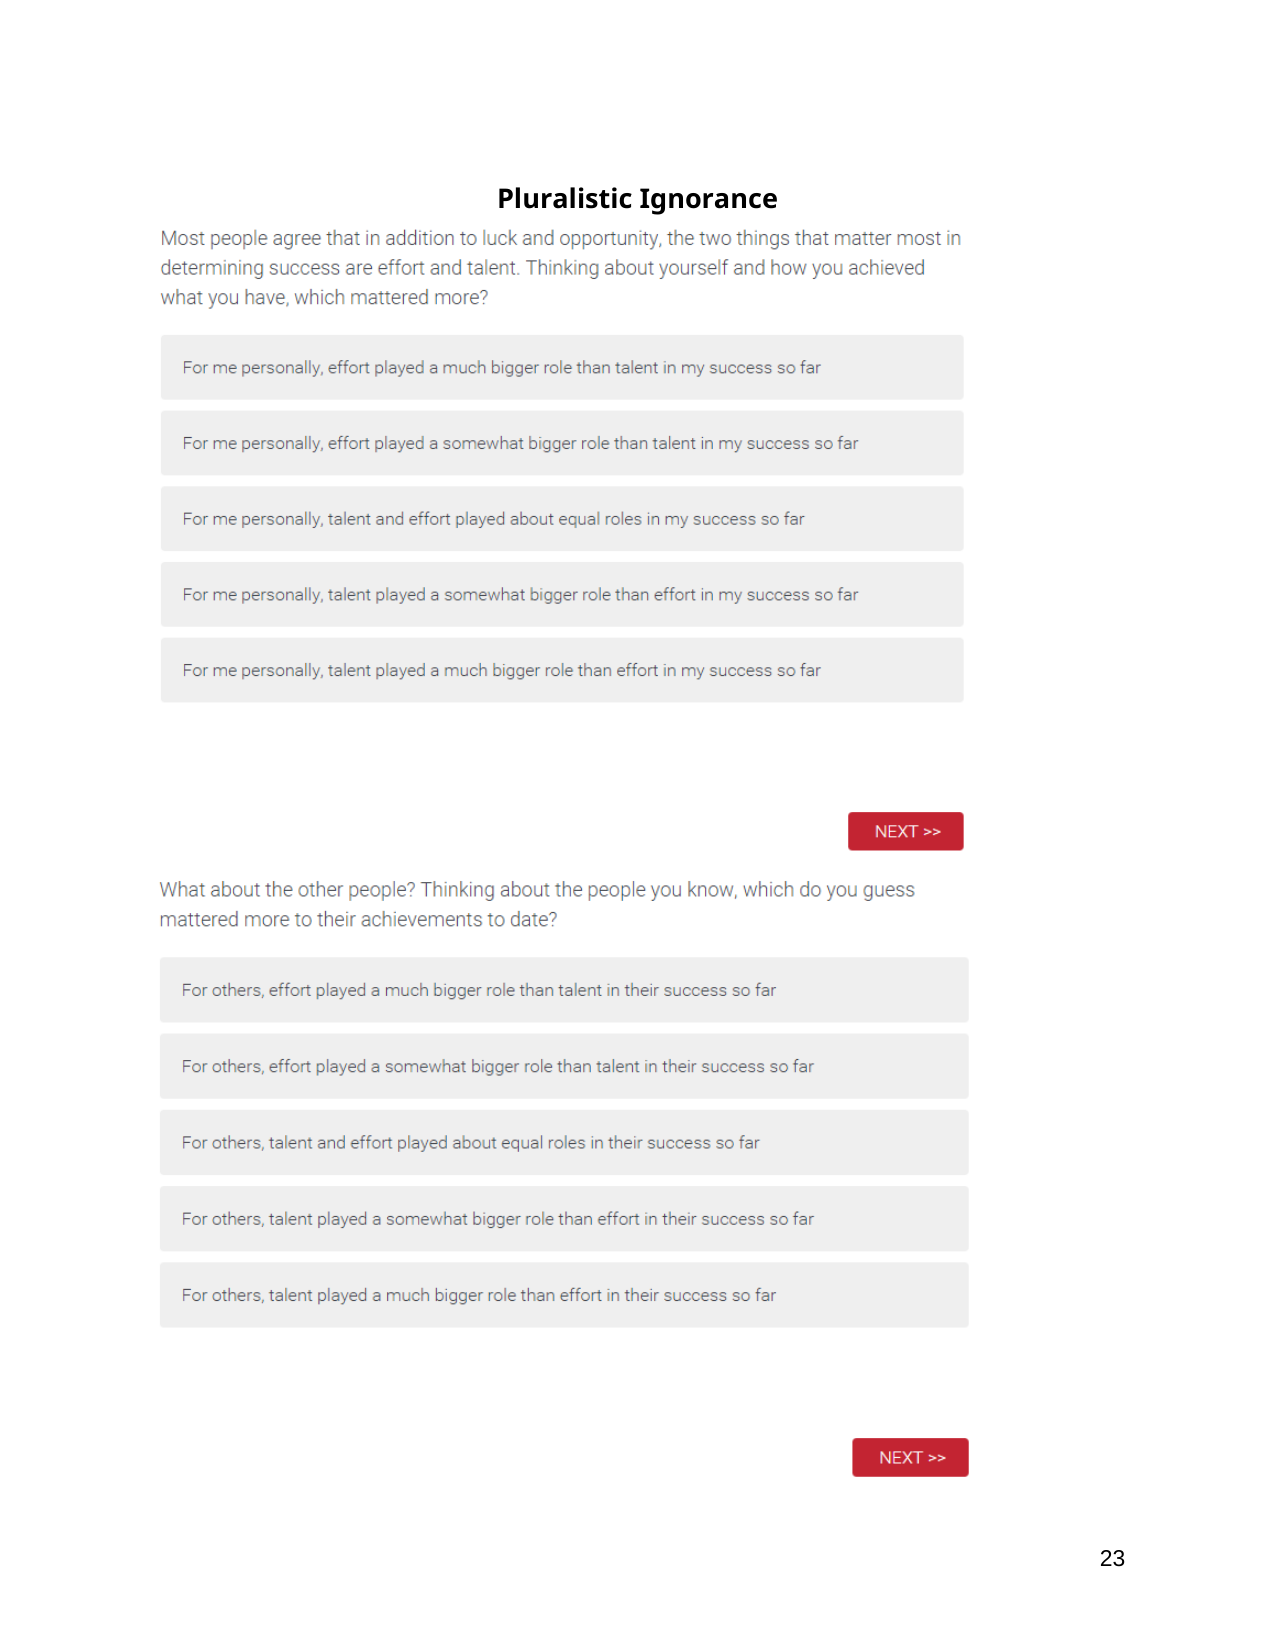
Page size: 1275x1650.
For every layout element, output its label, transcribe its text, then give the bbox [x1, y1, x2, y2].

picture [150, 222, 978, 867]
picture [150, 870, 981, 1489]
subtitle Pluralistic Ignorance [150, 180, 1125, 217]
